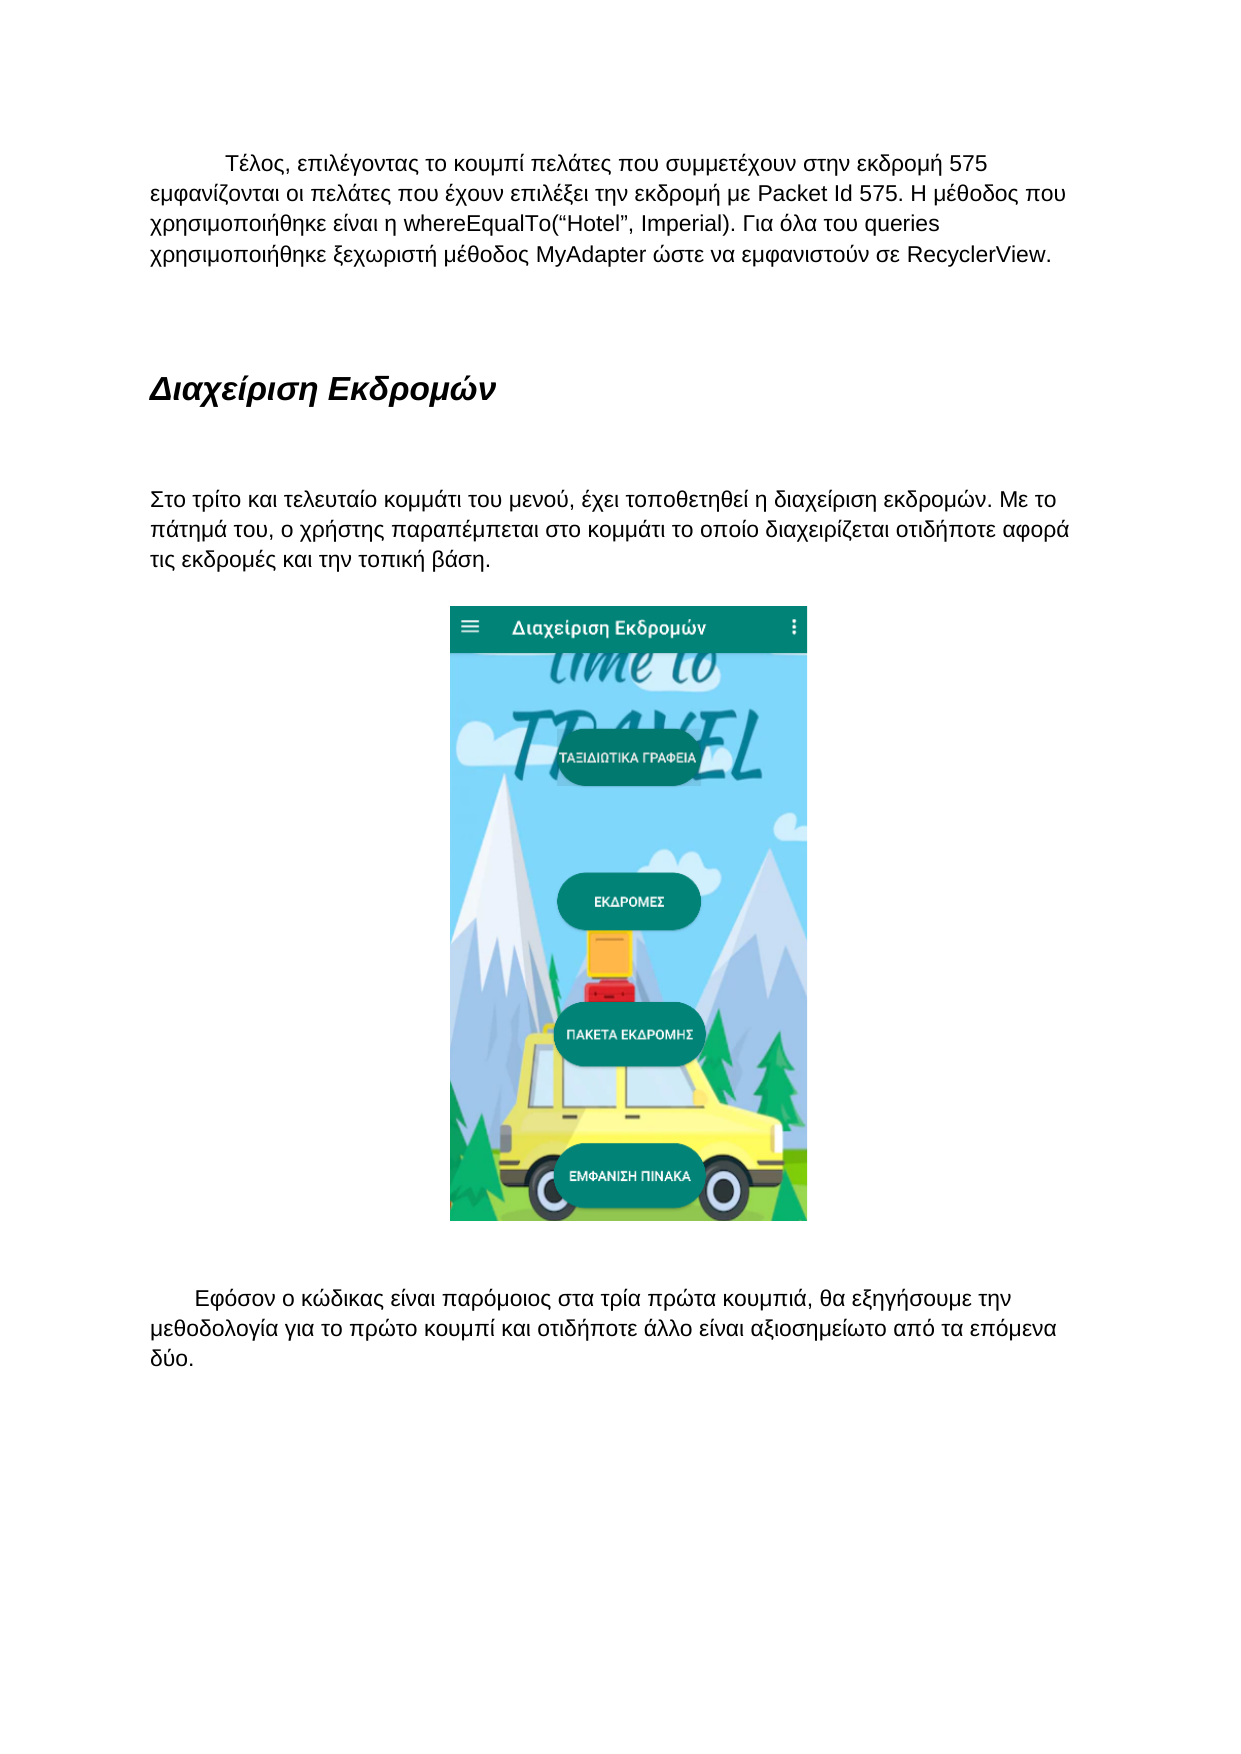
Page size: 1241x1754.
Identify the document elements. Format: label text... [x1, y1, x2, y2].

subtitle Διαχείριση Εκδρομών [150, 369, 1090, 407]
text Τέλος, επιλέγοντας το κουμπί πελάτες που συμμετέχουν στην εκδρομή 575 εμφανίζονται οι πελάτες που έχουν επιλέξει την εκδρομή με Packet Id 575. Η μέθοδος που χρησιμοποιήθηκε είναι η whereEqualTo(“Hotel”, Imperial). Για όλα του queries χρησιμοποιήθηκε ξεχωριστή μέθοδος MyAdapter ώστε να εμφανιστούν σε RecyclerView. [150, 150, 1090, 267]
text Στο τρίτο και τελευταίο κομμάτι του μενού, έχει τοποθετηθεί η διαχείριση εκδρομών. Με το πάτημά του, ο χρήστης παραπέμπεται στο κομμάτι το οποίο διαχειρίζεται οτιδήποτε αφορά τις εκδρομές και την τοπική βάση. [150, 486, 1090, 573]
picture [450, 606, 808, 1221]
text Εφόσον ο κώδικας είναι παρόμοιος στα τρία πρώτα κουμπιά, θα εξηγήσουμε την μεθοδολογία για το πρώτο κουμπί και οτιδήποτε άλλο είναι αξιοσημείωτο από τα επόμενα δύο. [150, 1284, 1090, 1371]
